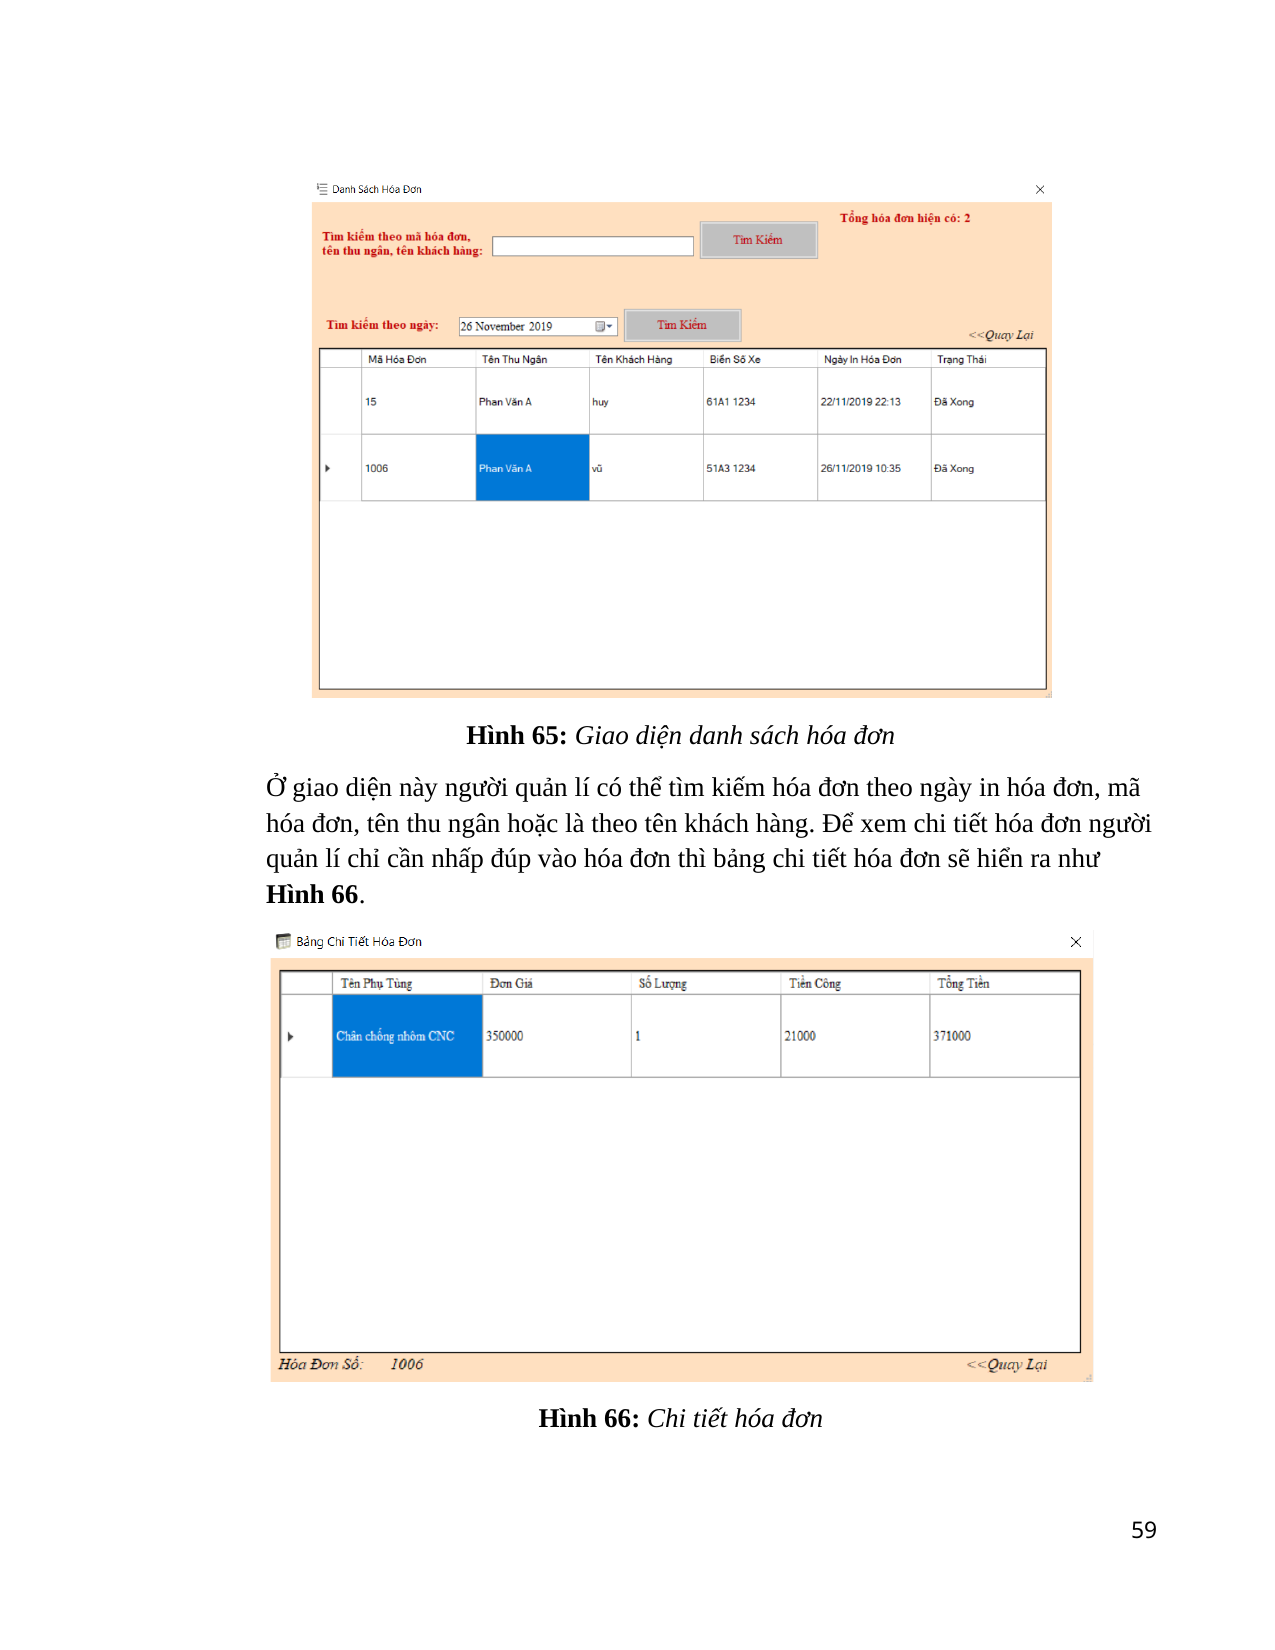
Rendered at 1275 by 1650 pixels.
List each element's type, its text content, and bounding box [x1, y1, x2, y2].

text Ở giao diện này người quản lí có thể tìm kiếm hóa đơn theo ngày in hóa đơn, mã hóa đơn, tên thu ngân hoặc là theo tên khách hàng. Để xem chi tiết hóa đơn người quản lí chỉ cần nhấp đúp vào hóa đơn thì bảng chi tiết hóa đơn sẽ hiển ra như Hình 66. [266, 771, 1157, 909]
text Hình 66: Chi tiết hóa đơn [207, 1402, 1157, 1434]
text Hình 65: Giao diện danh sách hóa đơn [207, 719, 1157, 750]
picture [311, 177, 1052, 698]
picture [270, 930, 1094, 1382]
